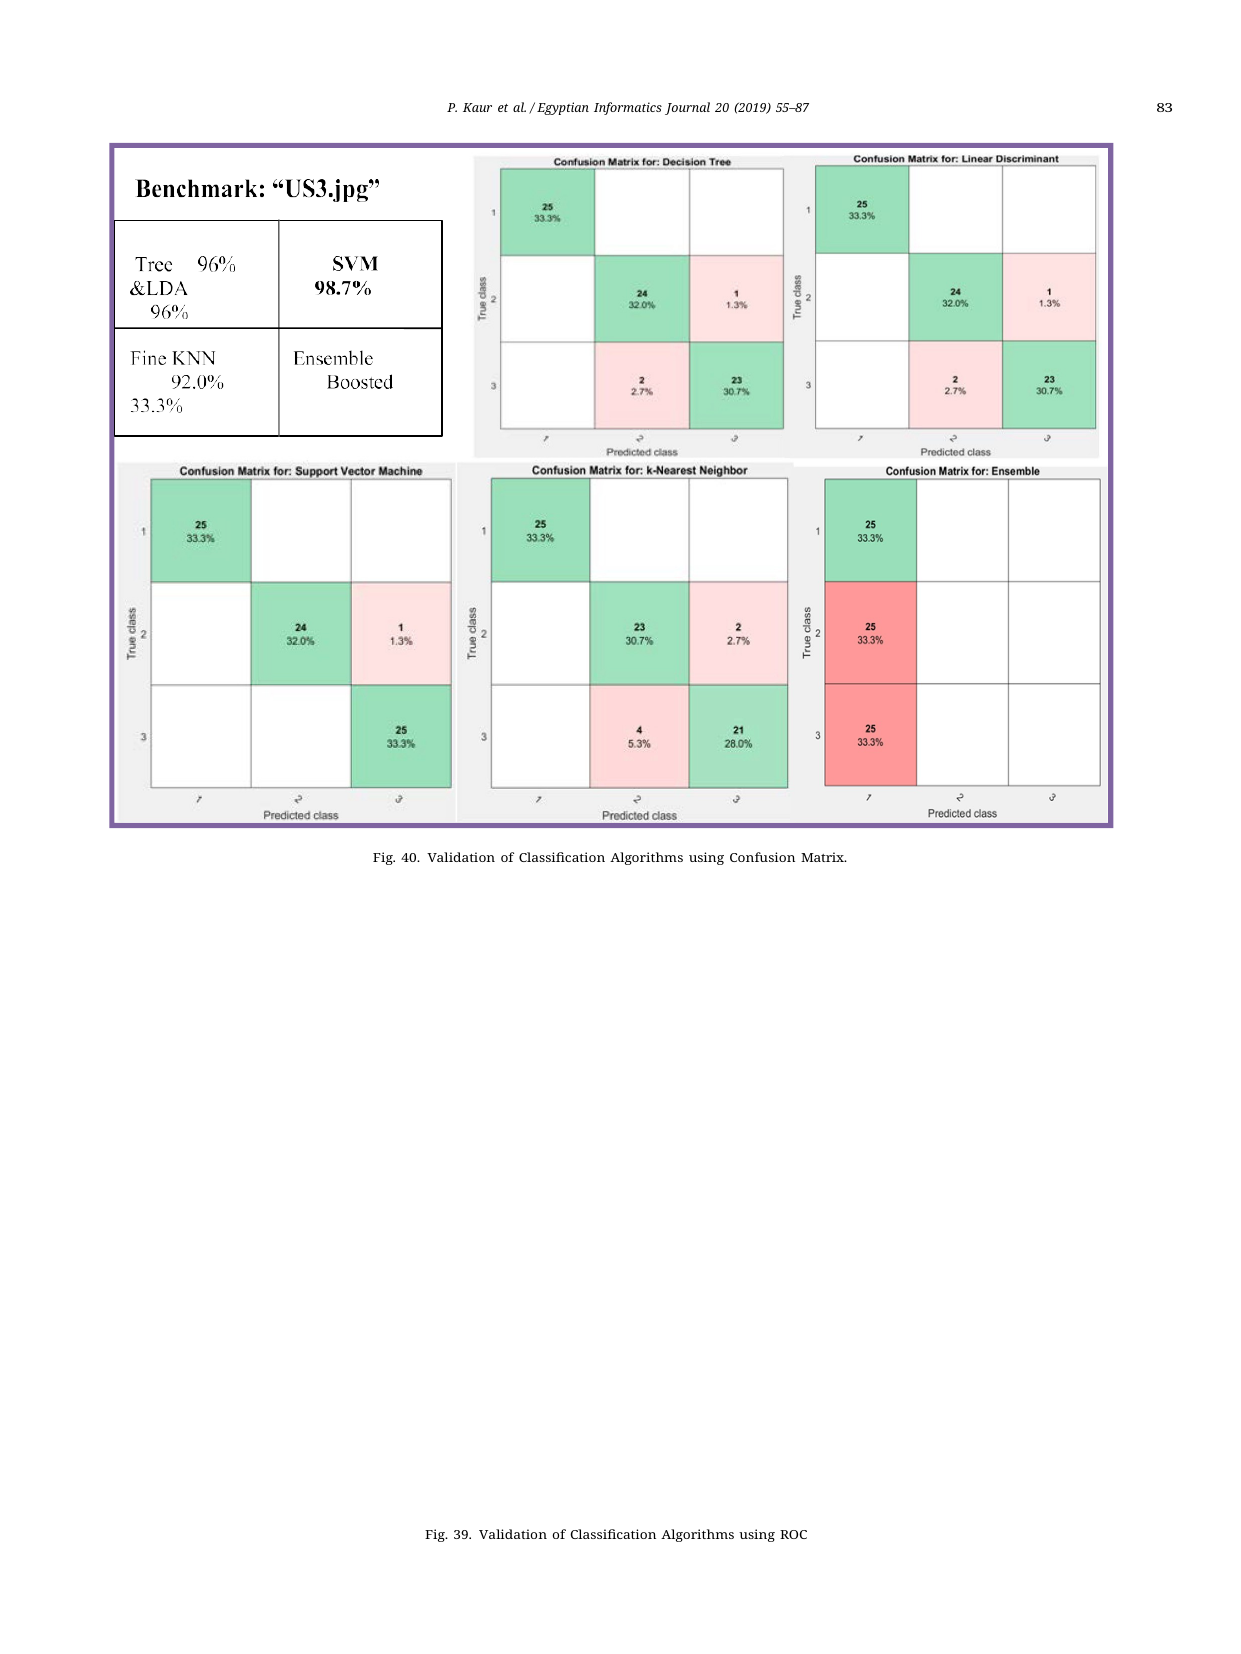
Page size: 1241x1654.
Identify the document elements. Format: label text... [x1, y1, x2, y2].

text Fig. 40. Validation of Classification Algorithms using Confusion Matrix. [77, 849, 1143, 866]
picture [115, 152, 1108, 822]
